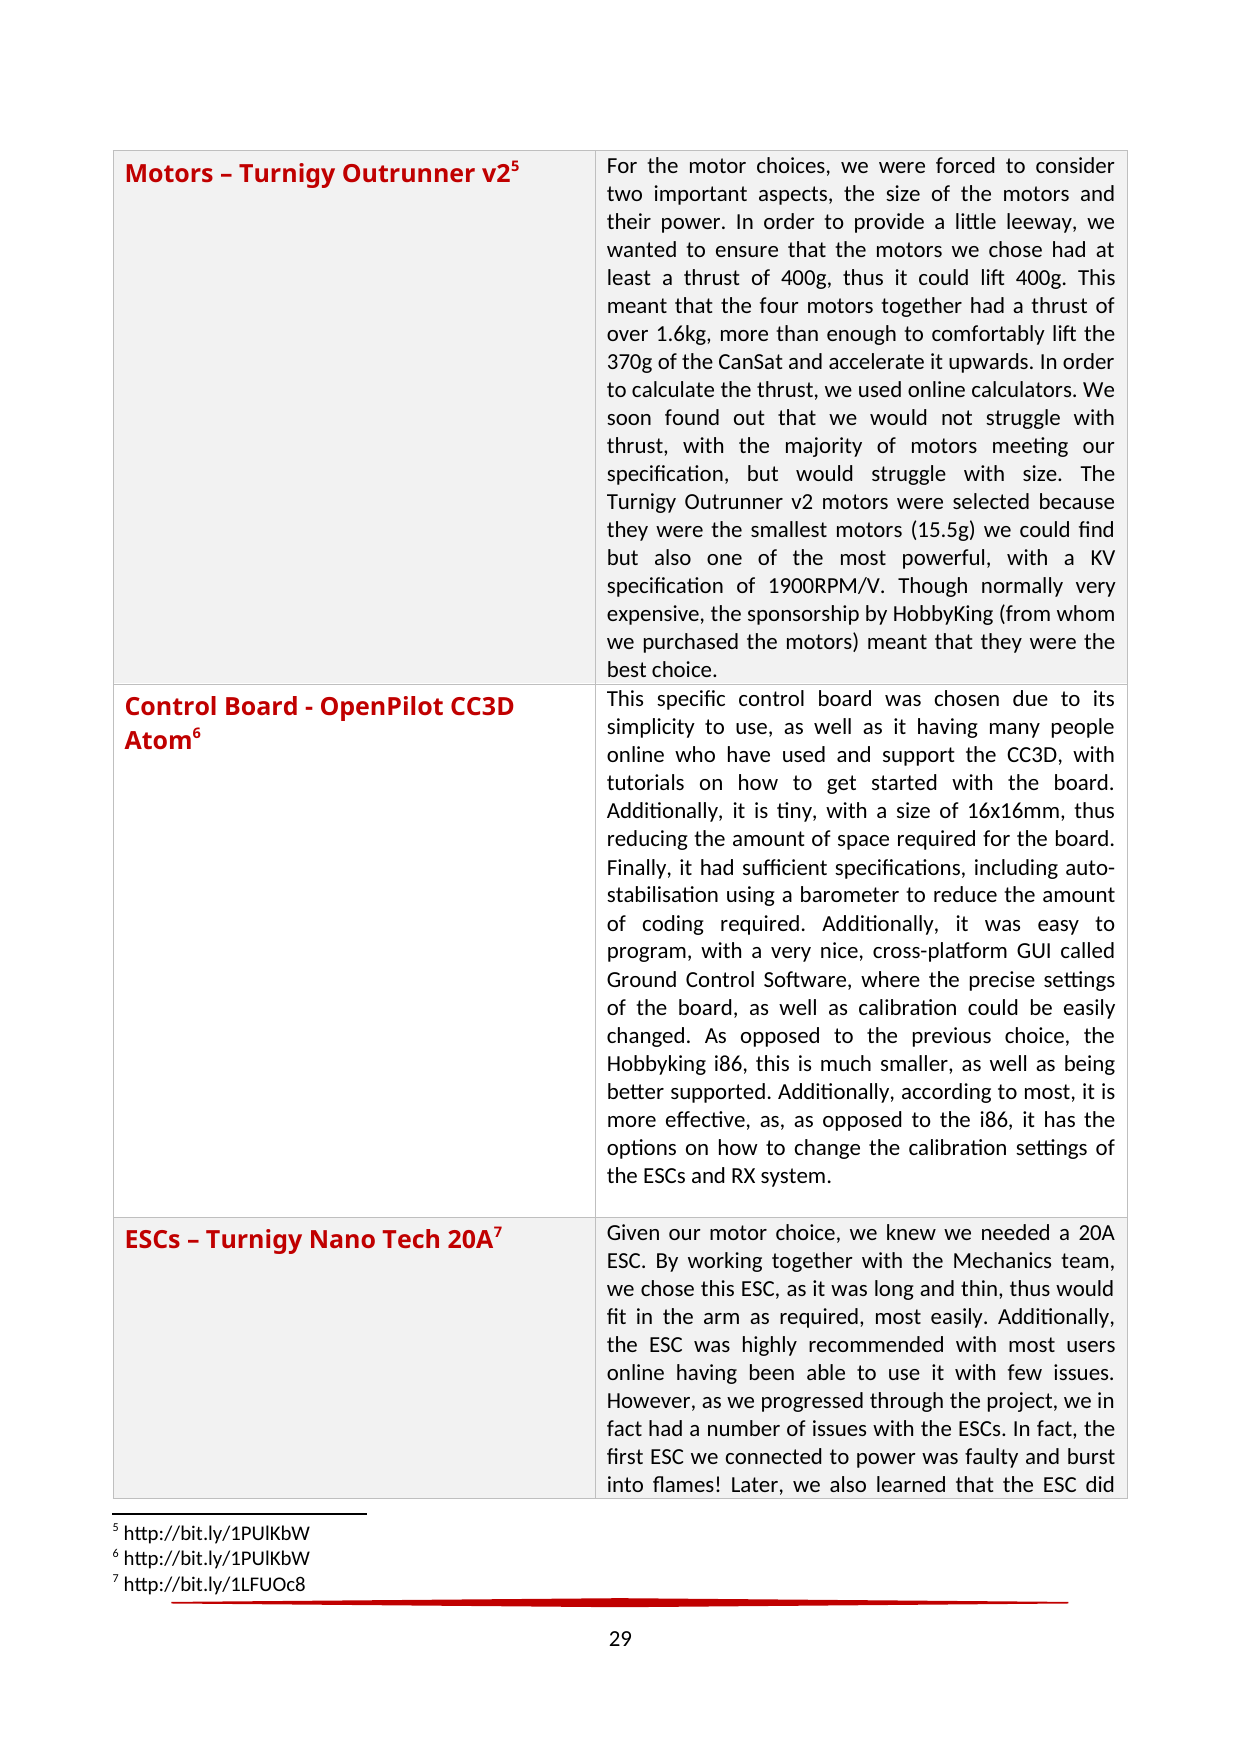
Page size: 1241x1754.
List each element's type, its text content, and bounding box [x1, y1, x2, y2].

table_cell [114, 1218, 595, 1498]
table_cell Control Board - OpenPilot CC3D Atom [114, 685, 595, 1217]
table_cell For the motor choices, we were forced to consider two important aspects, the size of the motors and their power. In order to provide a little leeway, we wanted to ensure that the motors we chose had at least a thrust of 400g, thus it could lift 400g. This meant that the four motors together had a thrust of over 1.6kg, more than enough to comfortably lift the 370g of the CanSat and accelerate it upwards. In order to calculate the thrust, we used online calculators. We soon found out that we would not struggle with thrust, with the majority of motors meeting our specification, but would struggle with size. The Turnigy Outrunner v2 motors were selected because they were the smallest motors (15.5g) we could find but also one of the most powerful, with a KV specification of 1900RPM/V. Though normally very expensive, the sponsorship by HobbyKing (from whom we purchased the motors) meant that they were the best choice. [596, 151, 1127, 683]
table_cell This specific control board was chosen due to its simplicity to use, as well as it having many people online who have used and support the CC3D, with tutorials on how to get started with the board. Additionally, it is tiny, with a size of 16x16mm, thus reducing the amount of space required for the board. Finally, it had sufficient specifications, including auto-stabilisation using a barometer to reduce the amount of coding required. Additionally, it was easy to program, with a very nice, cross-platform GUI called Ground Control Software, where the precise settings of the board, as well as calibration could be easily changed. As opposed to the previous choice, the Hobbyking i86, this is much smaller, as well as being better supported. Additionally, according to most, it is more effective, as, as opposed to the i86, it has the options on how to change the calibration settings of the ESCs and RX system. [596, 685, 1127, 1217]
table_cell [596, 1218, 1127, 1498]
table_cell Motors – Turnigy Outrunner v2 [114, 151, 595, 683]
